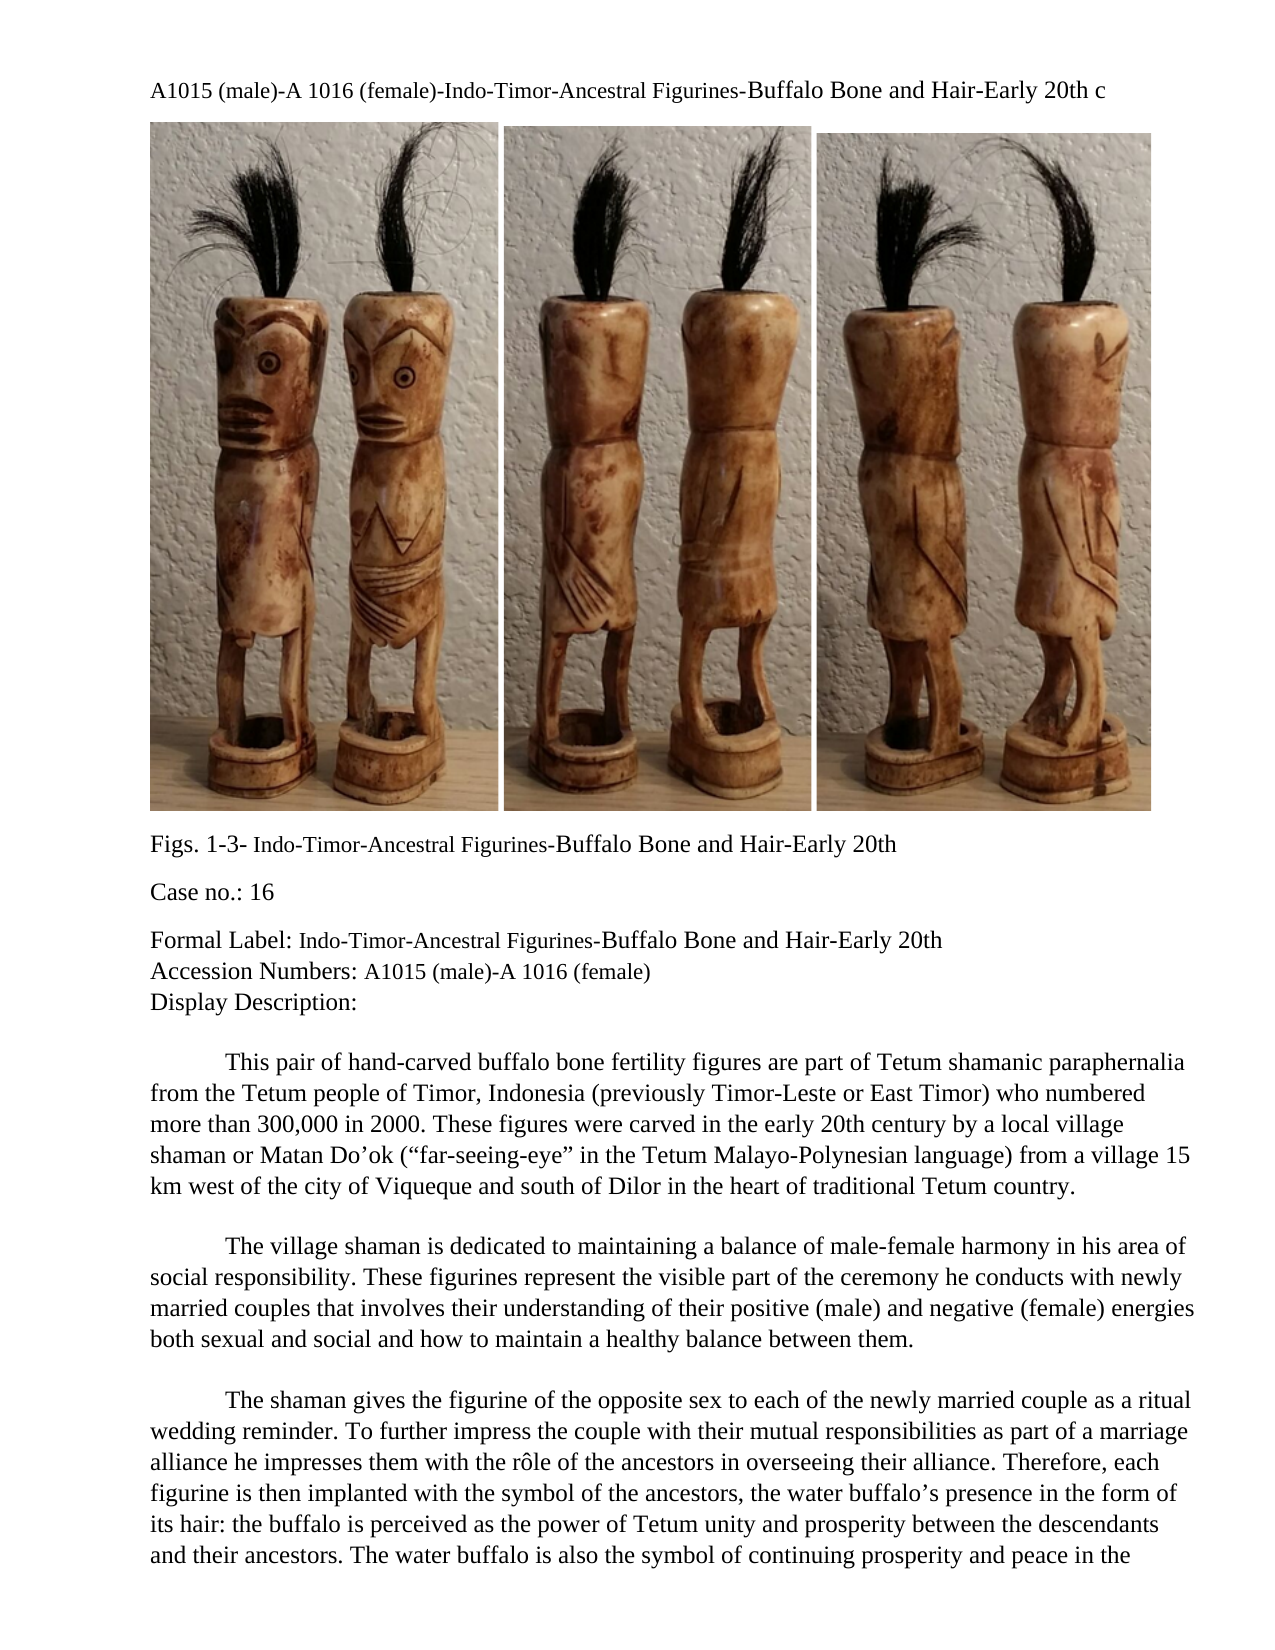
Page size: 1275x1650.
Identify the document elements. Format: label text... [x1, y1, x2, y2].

text Display Description: [150, 987, 1200, 1016]
picture [150, 122, 499, 811]
picture [503, 126, 812, 811]
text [150, 1385, 1200, 1569]
text Formal Label: Indo-Timor-Ancestral Figurines-Buffalo Bone and Hair-Early 20th [150, 925, 1200, 953]
text The village shaman is dedicated to maintaining a balance of male-female harmony in his area of social responsibility. These figurines represent the visible part of the ceremony he conducts with newly married couples that involves their understanding of their positive (male) and negative (female) energies both sexual and social and how to maintain a healthy balance between them. [150, 1231, 1200, 1353]
text This pair of hand-carved buffalo bone fertility figures are part of Tetum shamanic paraphernalia from the Tetum people of Timor, Indonesia (previously Timor-Leste or East Timor) who numbered more than 300,000 in 2000. These figures were carved in the early 20th century by a local village shaman or Matan Do’ok (“far-seeing-eye” in the Tetum Malayo-Polynesian language) from a village 15 km west of the city of Viqueque and south of Dilor in the heart of traditional Tetum country. [150, 1047, 1200, 1200]
text A1015 (male)-A 1016 (female)-Indo-Timor-Ancestral Figurines-Buffalo Bone and Hair-Early 20th c [150, 75, 1200, 104]
text Case no.: 16 [150, 877, 1200, 906]
text Accession Numbers: A1015 (male)-A 1016 (female) [150, 956, 1200, 984]
text Figs. 1-3- Indo-Timor-Ancestral Figurines-Buffalo Bone and Hair-Early 20th [150, 829, 1200, 858]
picture [816, 133, 1152, 811]
